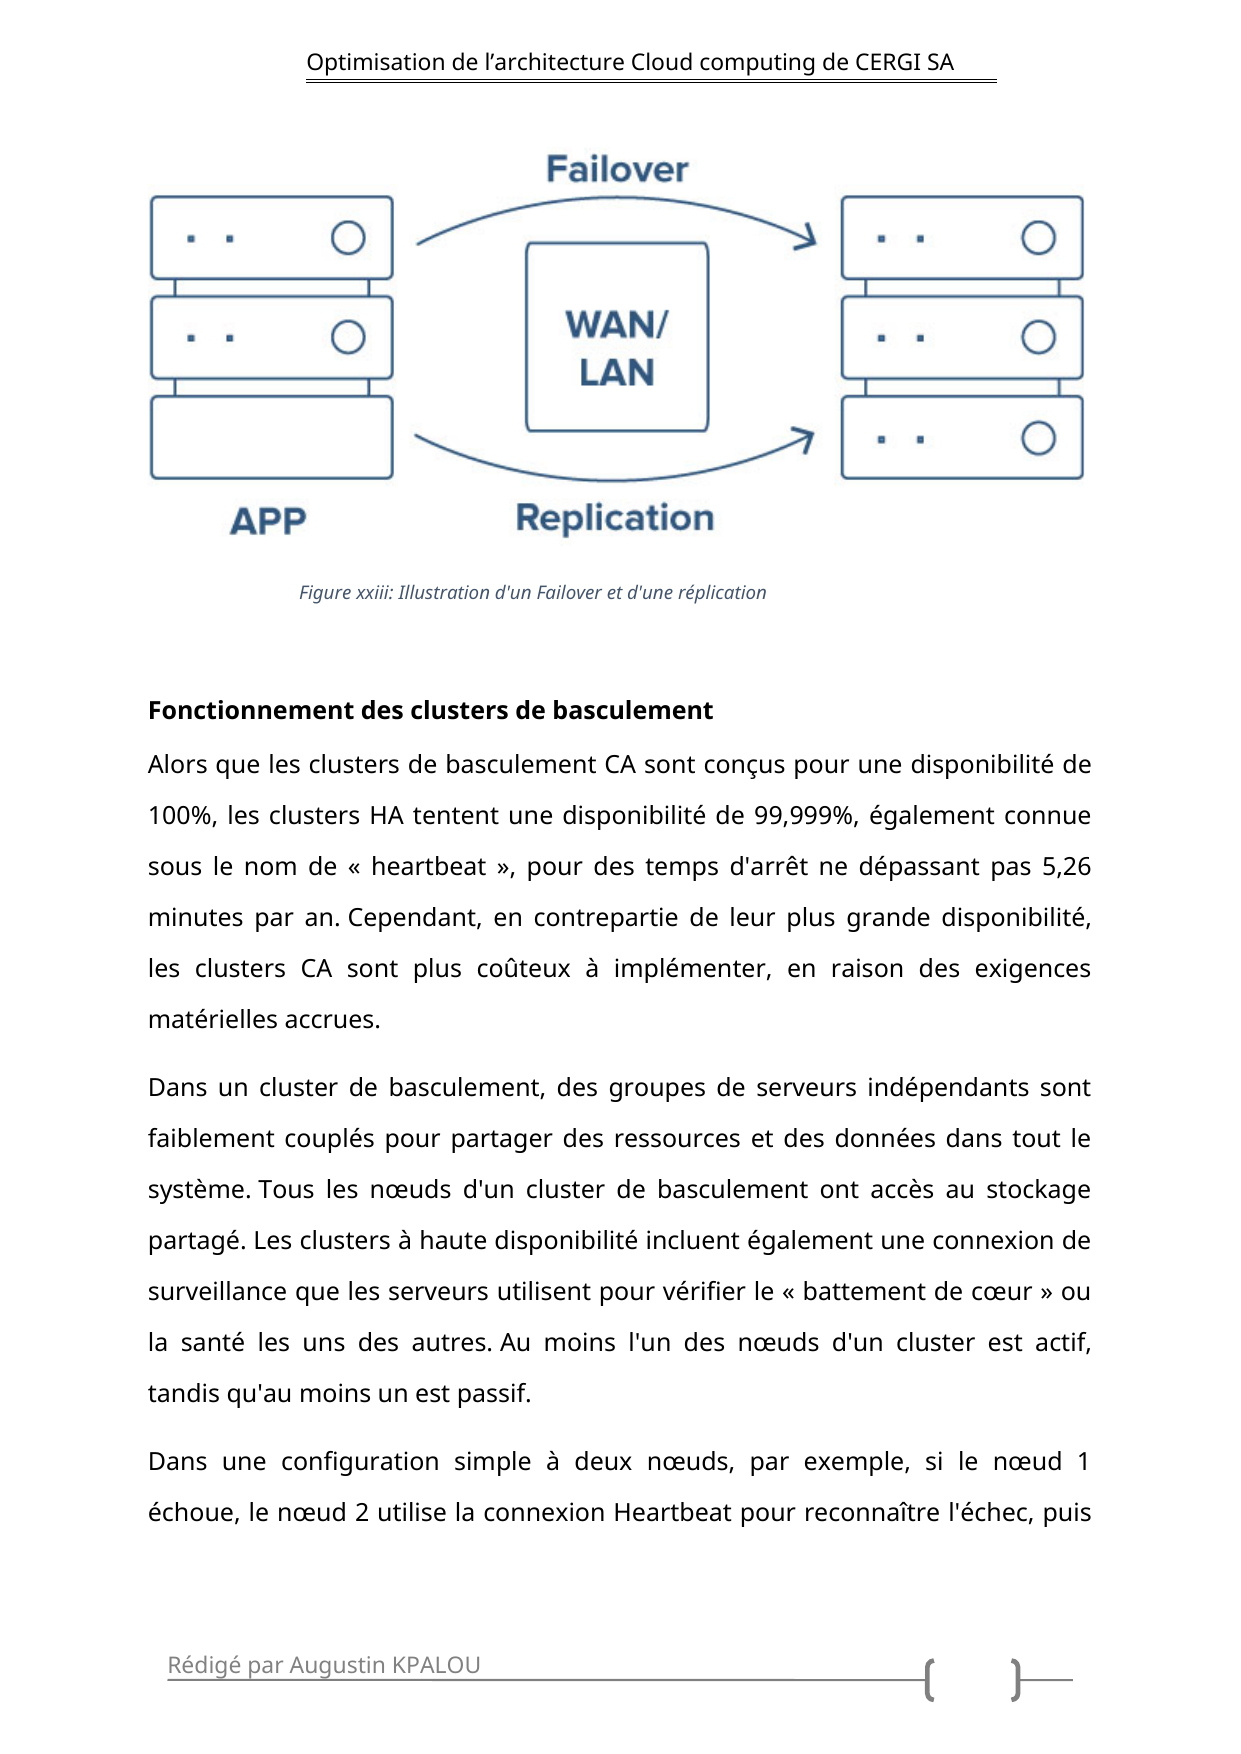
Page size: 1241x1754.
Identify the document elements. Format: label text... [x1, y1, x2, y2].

text Fonctionnement des clusters de basculement [148, 693, 1093, 727]
text Dans un cluster de basculement, des groupes de serveurs indépendants sont faiblement couplés pour partager des ressources et des données dans tout le système. Tous les nœuds d'un cluster de basculement ont accès au stockage partagé. Les clusters à haute disponibilité incluent également une connexion de surveillance que les serveurs utilisent pour vérifier le « battement de cœur » ou la santé les uns des autres. Au moins l'un des nœuds d'un cluster est actif, tandis qu'au moins un est passif. [148, 1069, 1093, 1410]
text Alors que les clusters de basculement CA sont conçus pour une disponibilité de 100%, les clusters HA tentent une disponibilité de 99,999%, également connue sous le nom de « heartbeat », pour des temps d'arrêt ne dépassant pas 5,26 minutes par an. Cependant, en contrepartie de leur plus grande disponibilité, les clusters CA sont plus coûteux à implémenter, en raison des exigences matérielles accrues. [148, 746, 1093, 1036]
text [148, 1443, 1093, 1528]
picture [147, 147, 1085, 546]
text Figure xxiii: Illustration d'un Failover et d'une réplication [148, 579, 1093, 604]
